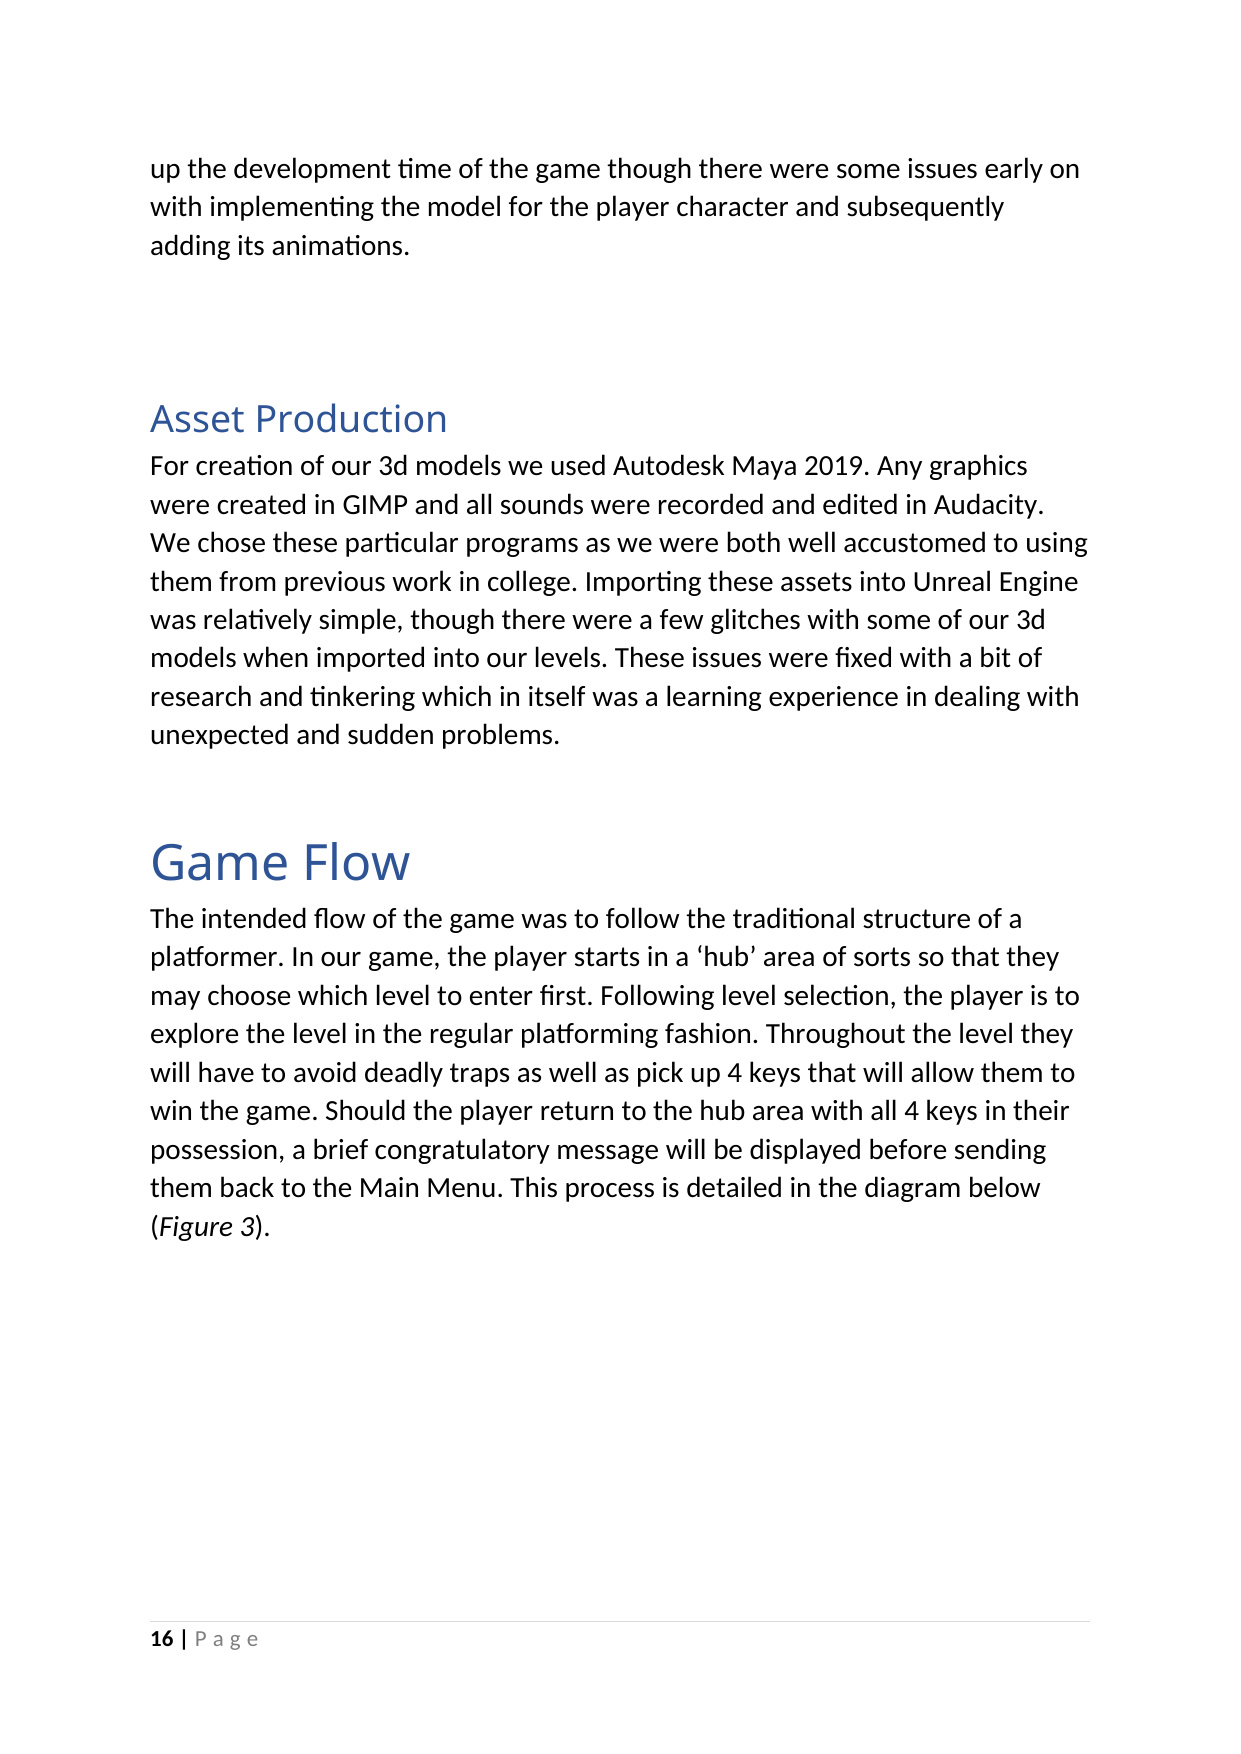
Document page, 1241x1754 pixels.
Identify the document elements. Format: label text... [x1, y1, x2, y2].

text For creation of our 3d models we used Autodesk Maya 2019. Any graphics were created in GIMP and all sounds were recorded and edited in Audacity. We chose these particular programs as we were both well accustomed to using them from previous work in college. Importing these assets into Unreal Engine was relatively simple, though there were a few glitches with some of our 3d models when imported into our levels. These issues were fixed with a bit of research and tinkering which in itself was a learning experience in dealing with unexpected and sudden problems. [150, 447, 1090, 752]
text The intended flow of the game was to follow the traditional structure of a platformer. In our game, the player starts in a ‘hub’ area of sorts so that they may choose which level to enter first. Following level selection, the player is to explore the level in the regular platforming fashion. Throughout the level they will have to avoid deadly traps as well as pick up 4 keys that will allow them to win the game. Should the player return to the hub area with all 4 keys in their possession, a brief congratulatory message will be displayed before sending them back to the Main Menu. This process is detailed in the diagram below (Figure 3). [150, 900, 1090, 1243]
subtitle Asset Production [150, 392, 1090, 443]
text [150, 150, 1090, 262]
subtitle Game Flow [150, 827, 1090, 895]
